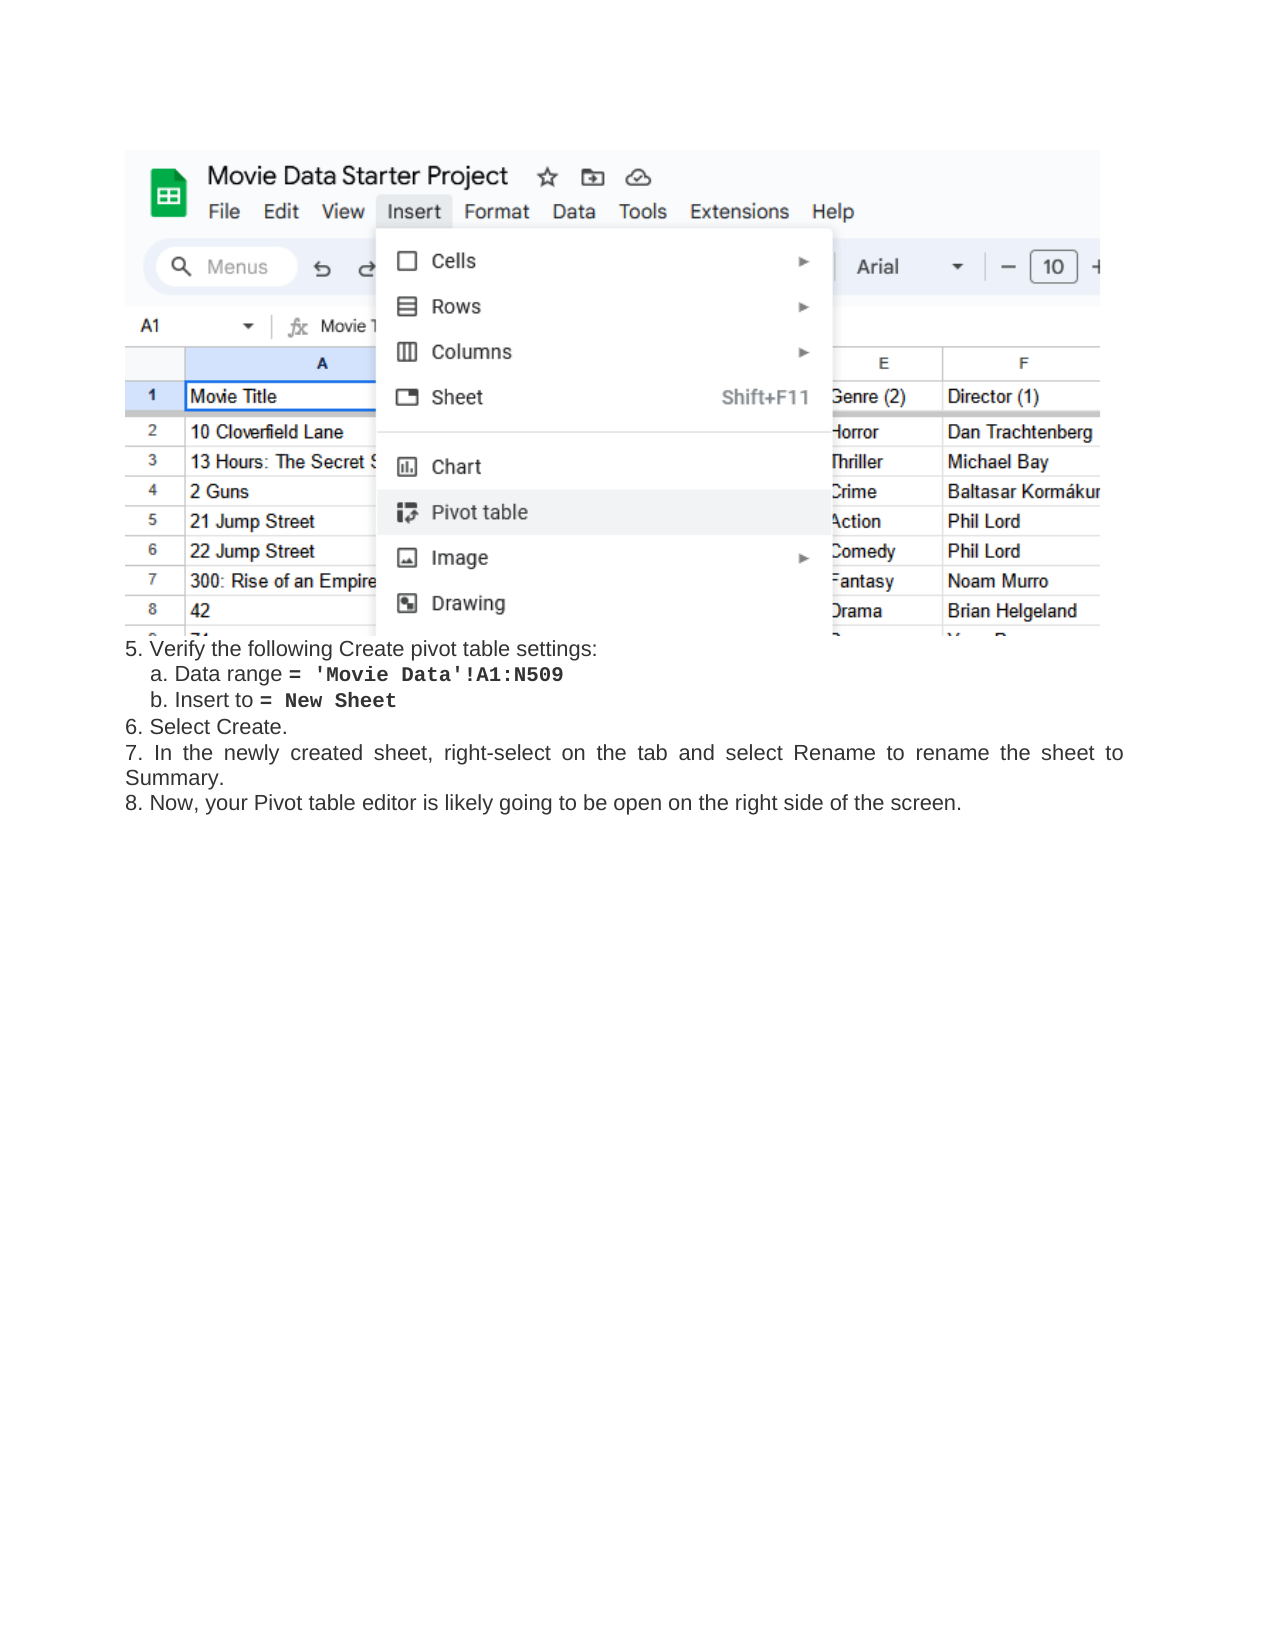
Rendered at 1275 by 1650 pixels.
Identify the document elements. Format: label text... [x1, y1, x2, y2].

text 5. Verify the following Create pivot table settings: [125, 635, 1125, 661]
text a. Data range = 'Movie Data'!A1:N509 [125, 661, 1125, 687]
picture [125, 150, 1100, 636]
text b. Insert to = New Sheet [125, 687, 1125, 714]
text 8. Now, your Pivot table editor is likely going to be open on the right side of the screen. [125, 790, 1125, 815]
text 7. In the newly created sheet, right-select on the tab and select Rename to rename the sheet to Summary. [125, 739, 1125, 790]
text 6. Select Create. [125, 714, 1125, 739]
